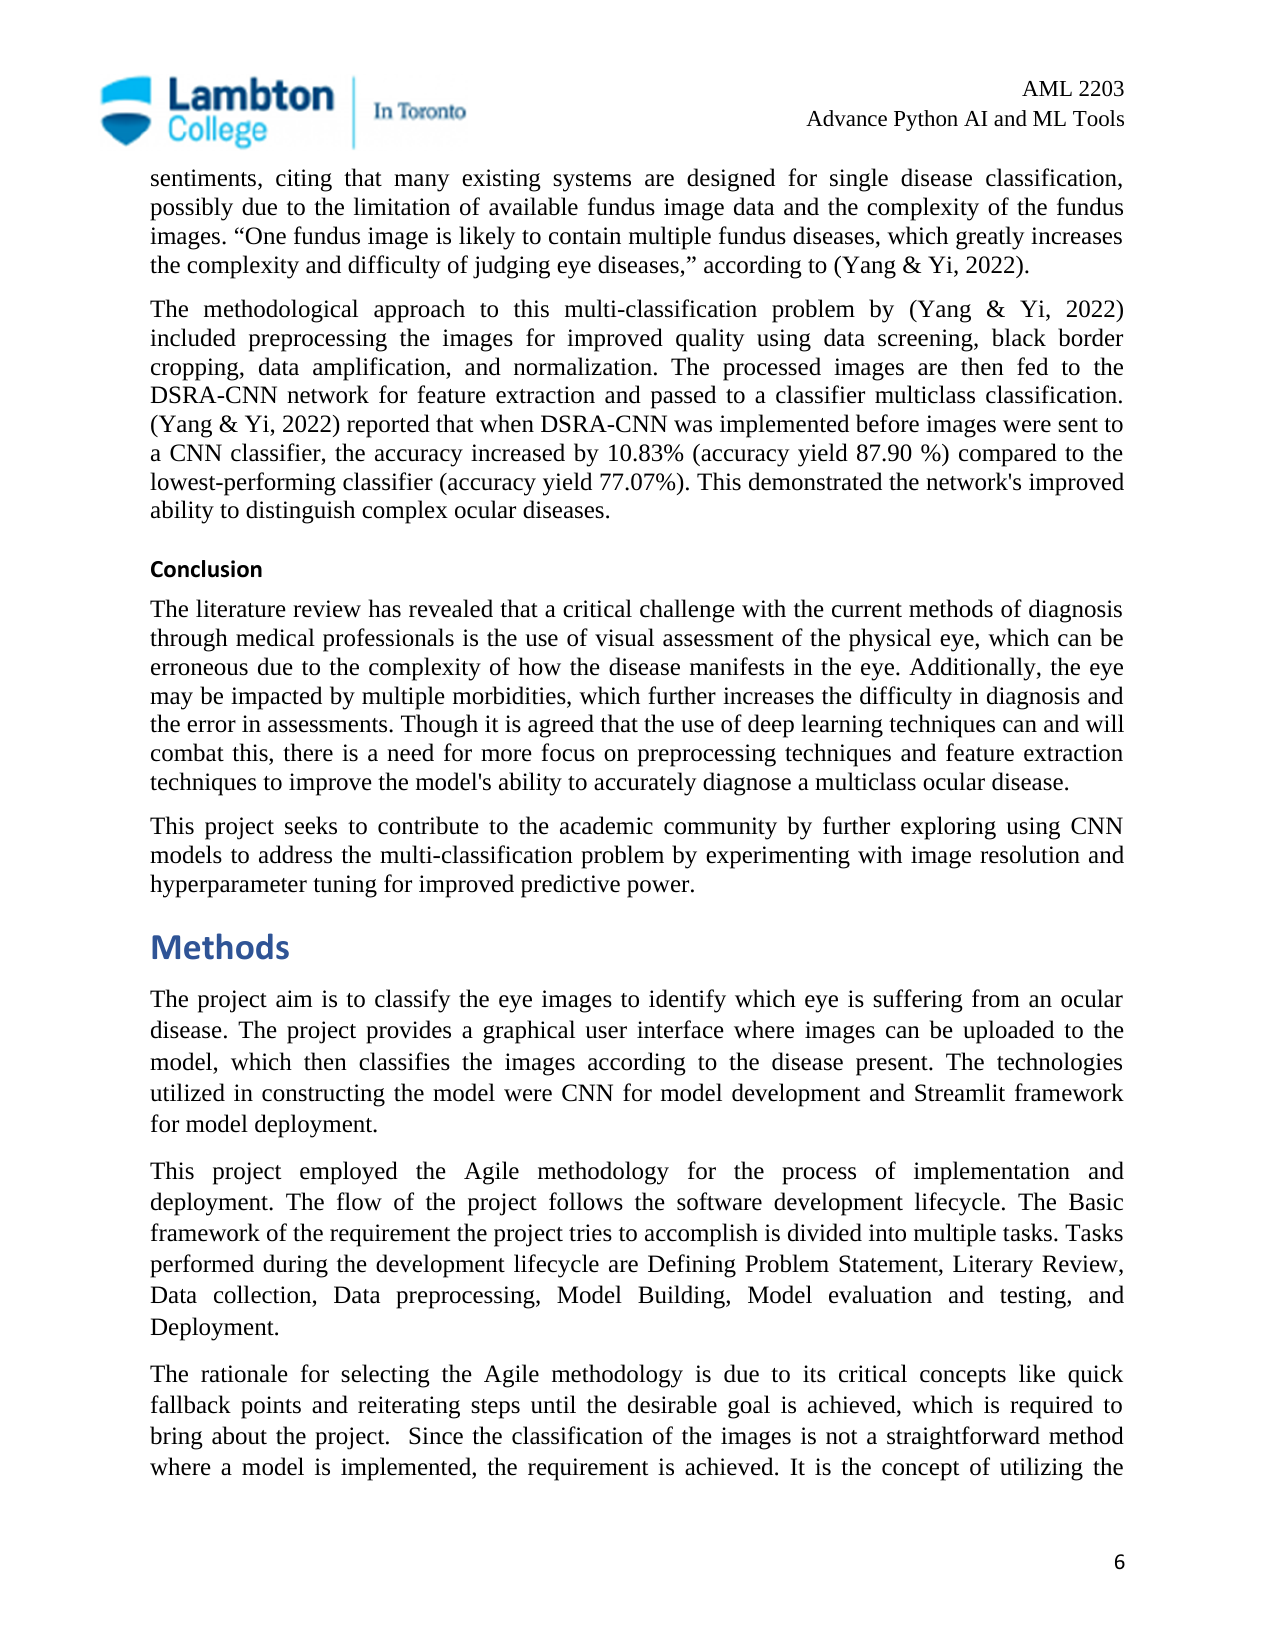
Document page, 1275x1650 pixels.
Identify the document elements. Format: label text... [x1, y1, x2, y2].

text The literature review has revealed that a critical challenge with the current methods of diagnosis through medical professionals is the use of visual assessment of the physical eye, which can be erroneous due to the complexity of how the disease manifests in the eye. Additionally, the eye may be impacted by multiple morbidities, which further increases the difficulty in diagnosis and the error in assessments. Though it is agreed that the use of deep learning techniques can and will combat this, there is a need for more focus on preprocessing techniques and feature extraction techniques to improve the model's ability to accurately diagnose a multiclass ocular disease. [150, 594, 1125, 796]
text The methodological approach to this multi-classification problem by (Yang & Yi, 2022) included preprocessing the images for improved quality using data screening, black border cropping, data amplification, and normalization. The processed images are then fed to the DSRA-CNN network for feature extraction and passed to a classifier multiclass classification. (Yang & Yi, 2022) reported that when DSRA-CNN was implemented before images were sent to a CNN classifier, the accuracy increased by 10.83% (accuracy yield 87.90 %) compared to the lowest-performing classifier (accuracy yield 77.07%). This demonstrated the network's improved ability to distinguish complex ocular diseases. [150, 294, 1125, 524]
text The project aim is to classify the eye images to identify which eye is suffering from an ocular disease. The project provides a graphical user interface where images can be uploaded to the model, which then classifies the images according to the disease present. The technologies utilized in constructing the model were CNN for model development and Streamlit framework for model deployment. [150, 984, 1125, 1137]
subtitle Methods [150, 923, 1125, 968]
picture [98, 74, 468, 151]
text This project employed the Agile methodology for the process of implementation and deployment. The flow of the project follows the software development lifecycle. The Basic framework of the requirement the project tries to accomplish is divided into multiple tasks. Tasks performed during the development lifecycle are Defining Problem Statement, Literary Review, Data collection, Data preprocessing, Model Building, Model evaluation and testing, and Deployment. [150, 1156, 1125, 1340]
subtitle Conclusion [150, 553, 1125, 584]
text This project seeks to contribute to the academic community by further exploring using CNN models to address the multi-classification problem by experimenting with image resolution and hyperparameter tuning for improved predictive power. [150, 811, 1125, 898]
text sentiments, citing that many existing systems are designed for single disease classification, possibly due to the limitation of available fundus image data and the complexity of the fundus images. “One fundus image is likely to contain multiple fundus diseases, which greatly increases the complexity and difficulty of judging eye diseases,” according to (Yang & Yi, 2022). [150, 163, 1125, 278]
